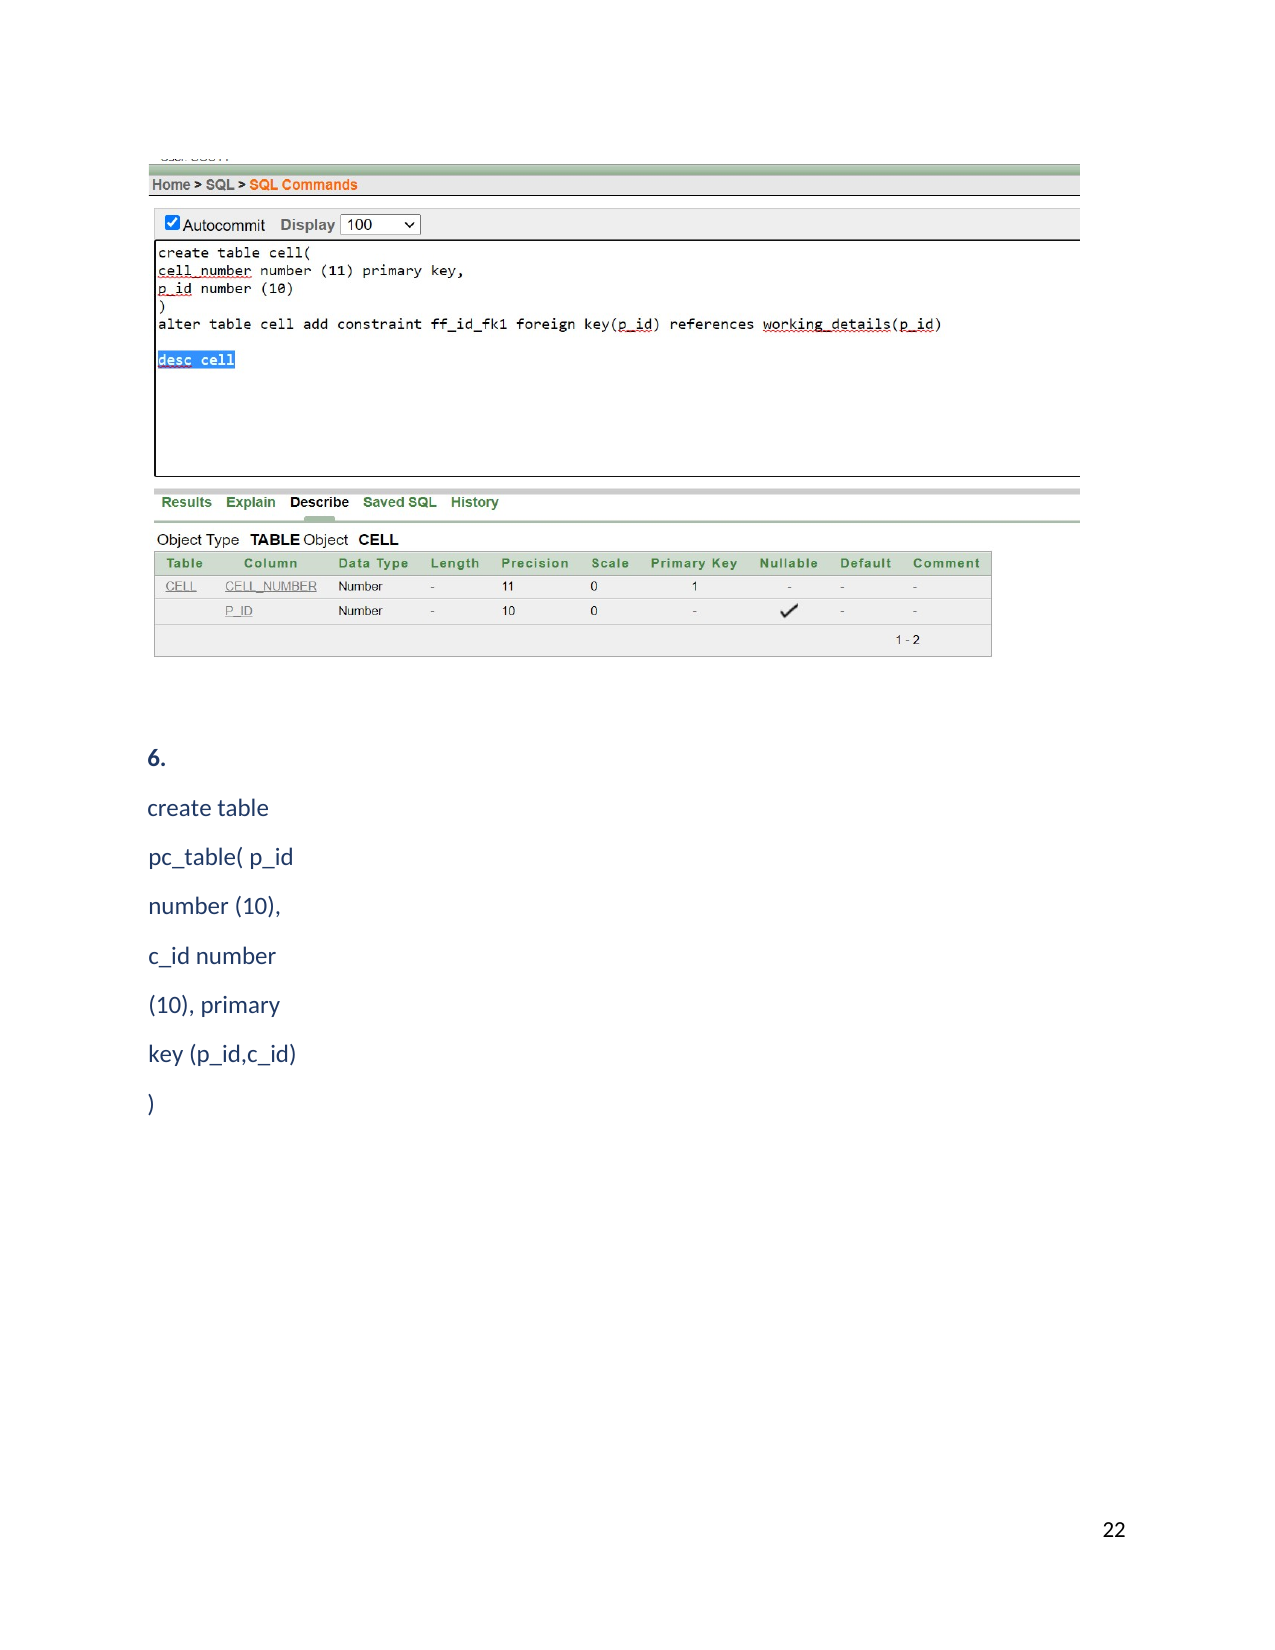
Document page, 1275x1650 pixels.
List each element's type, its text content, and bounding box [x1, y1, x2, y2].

text ) [147, 1088, 1141, 1118]
text 6. [147, 742, 1141, 773]
text create table pc_table( p_id number (10), c_id number (10), primary key (p_id,c_id) [147, 792, 313, 1069]
picture [148, 159, 1080, 693]
